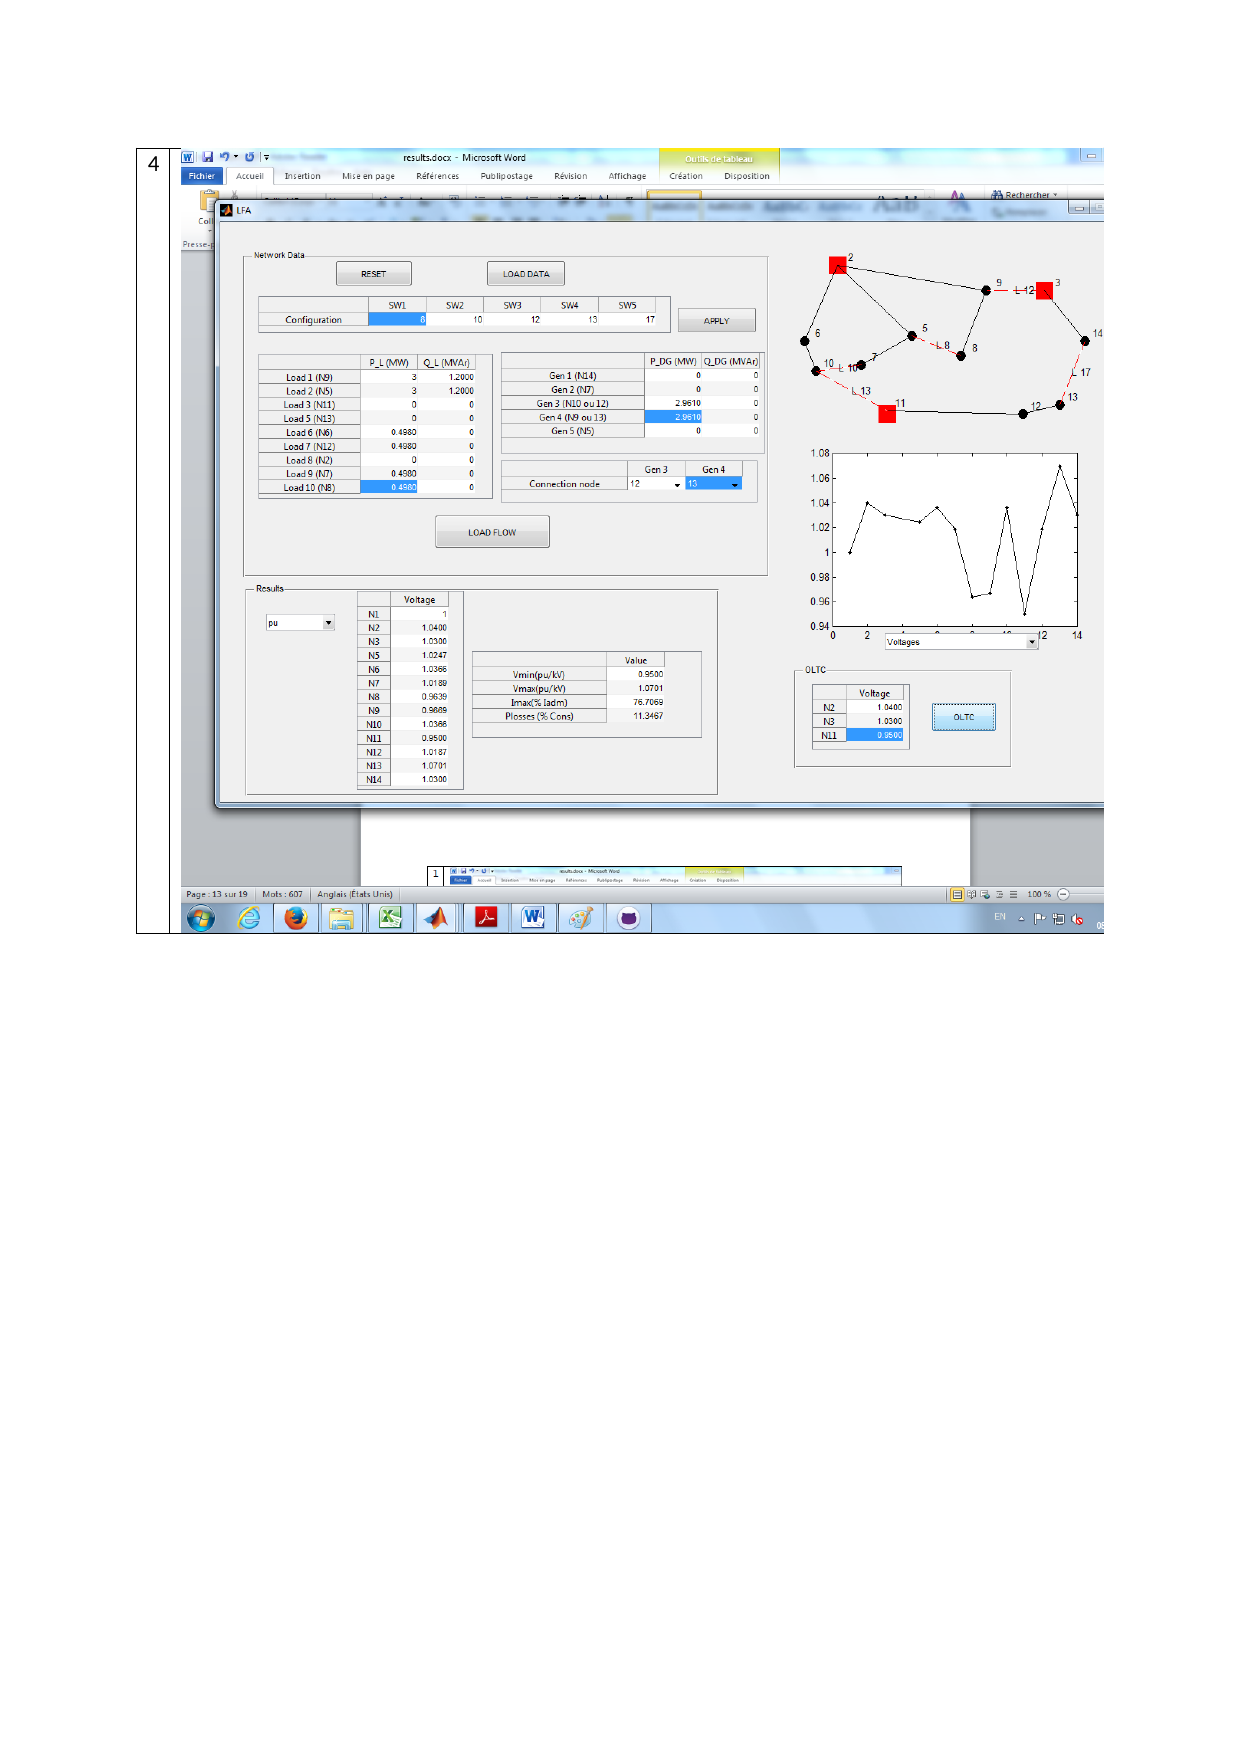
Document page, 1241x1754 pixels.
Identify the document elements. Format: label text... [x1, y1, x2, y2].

table_cell 4 [137, 149, 169, 932]
table_cell [170, 149, 181, 932]
picture [181, 148, 1104, 933]
